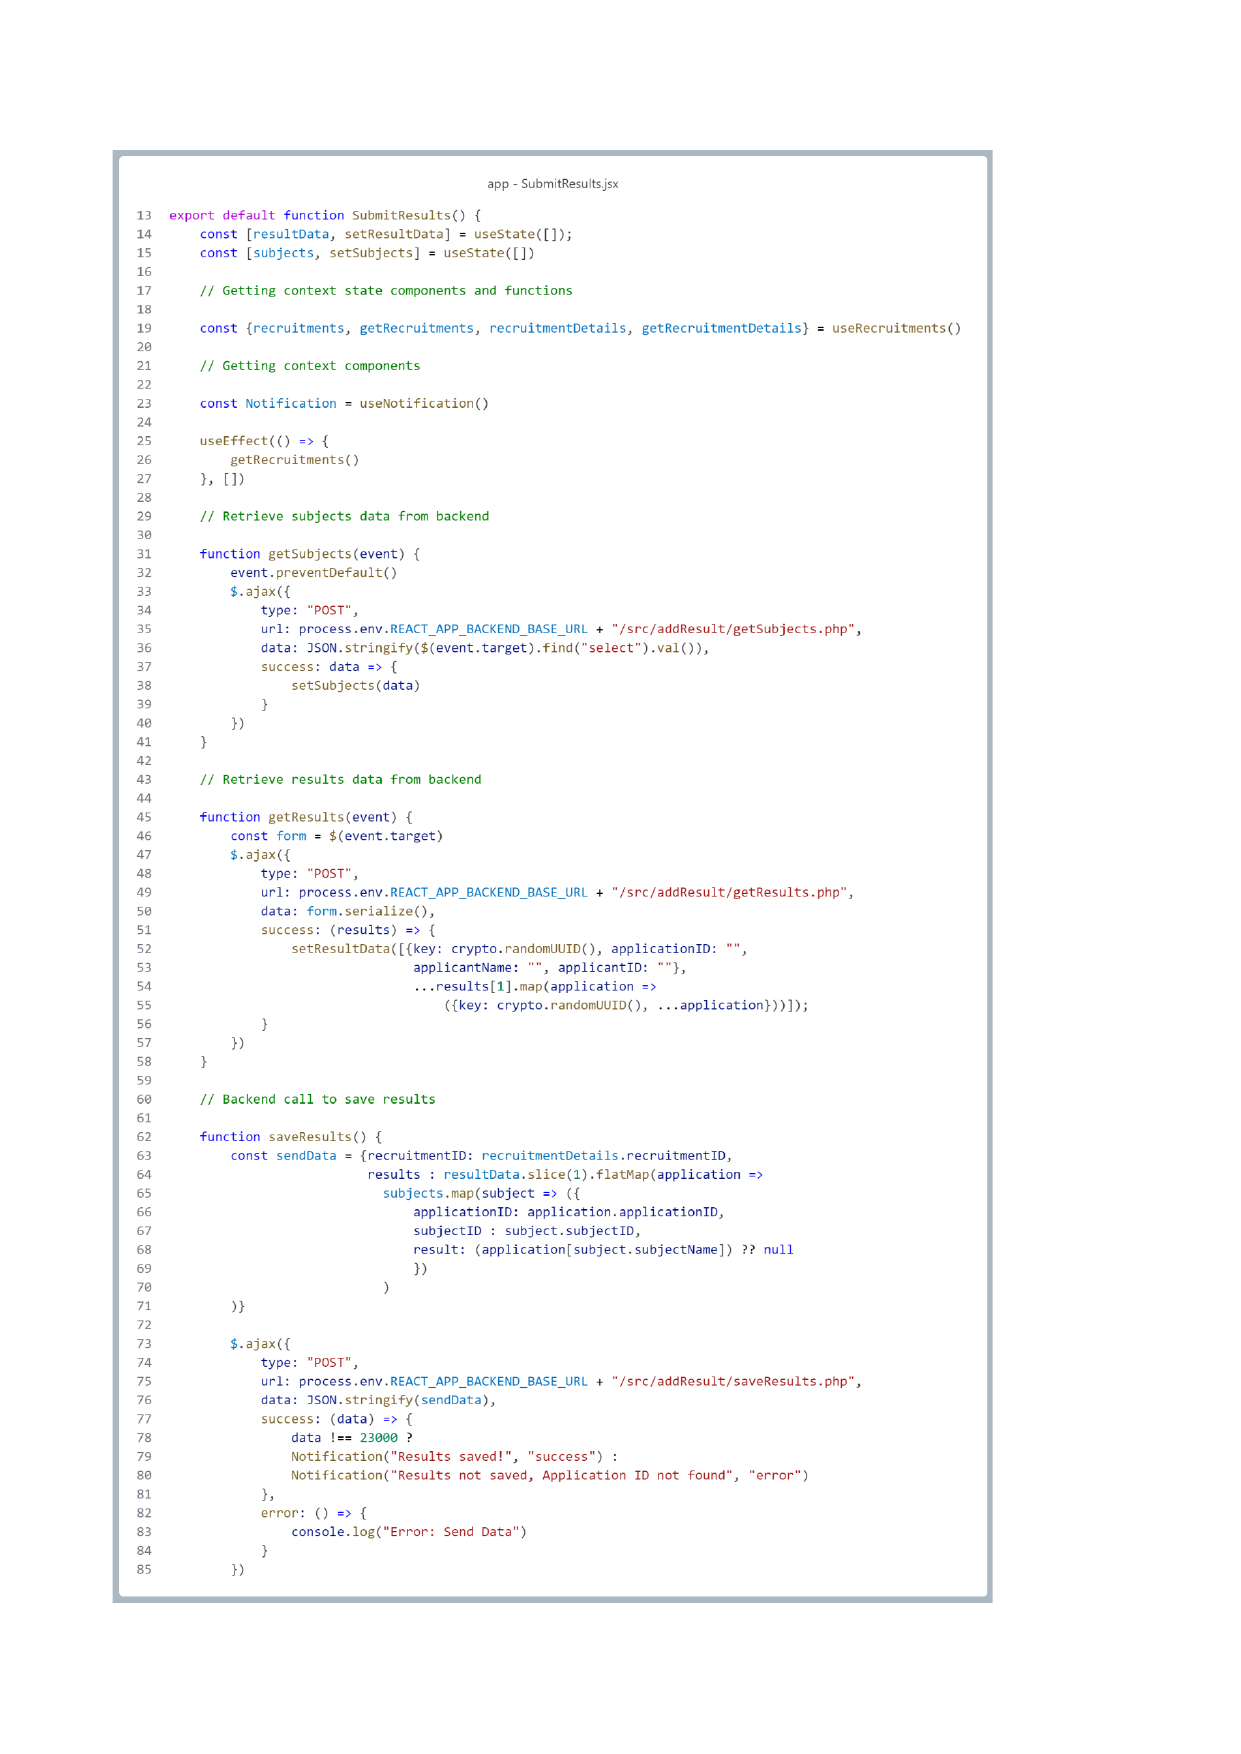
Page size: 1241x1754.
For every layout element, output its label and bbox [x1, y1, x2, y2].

picture [112, 150, 993, 1603]
